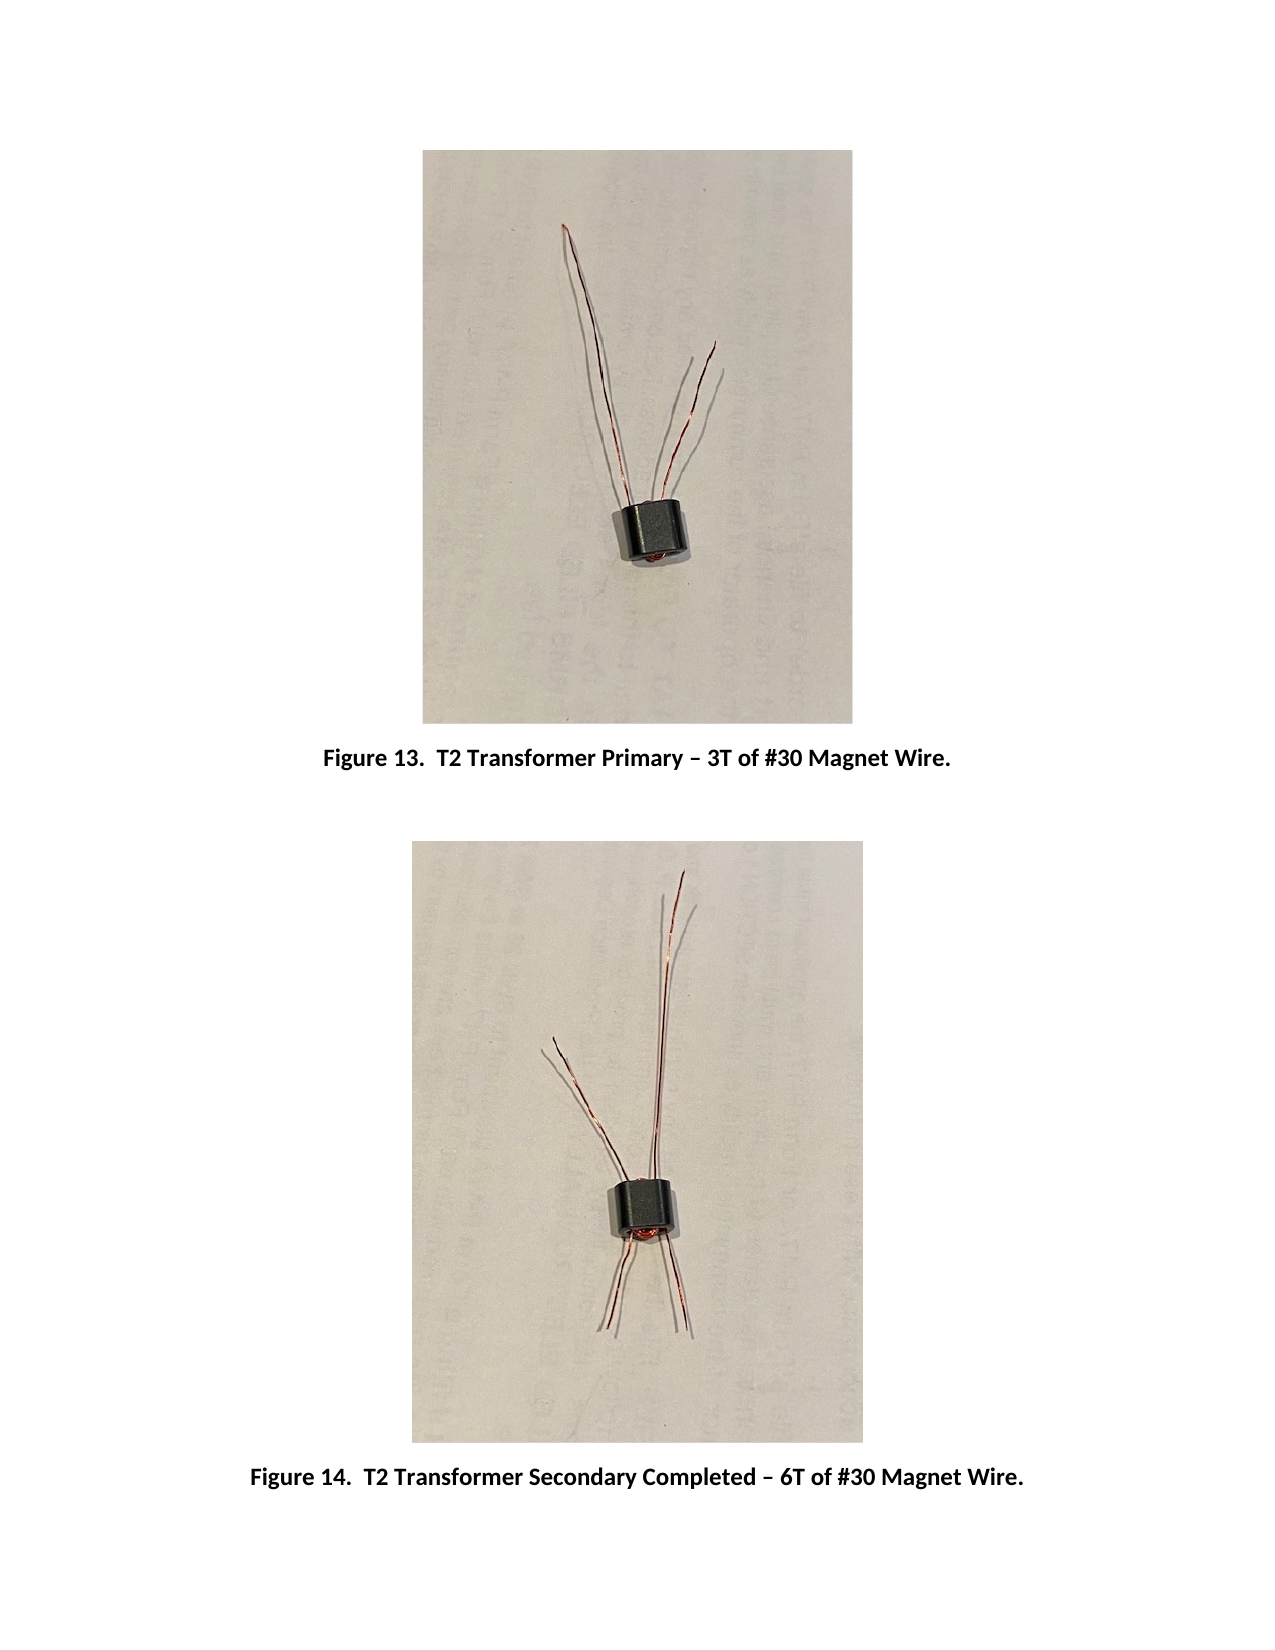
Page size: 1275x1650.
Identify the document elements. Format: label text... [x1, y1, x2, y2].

text Figure 14. T2 Transformer Secondary Completed – 6T of #30 Magnet Wire. [150, 1461, 1125, 1492]
picture [422, 150, 853, 724]
picture [412, 841, 863, 1443]
text Figure 13. T2 Transformer Primary – 3T of #30 Magnet Wire. [150, 742, 1125, 773]
